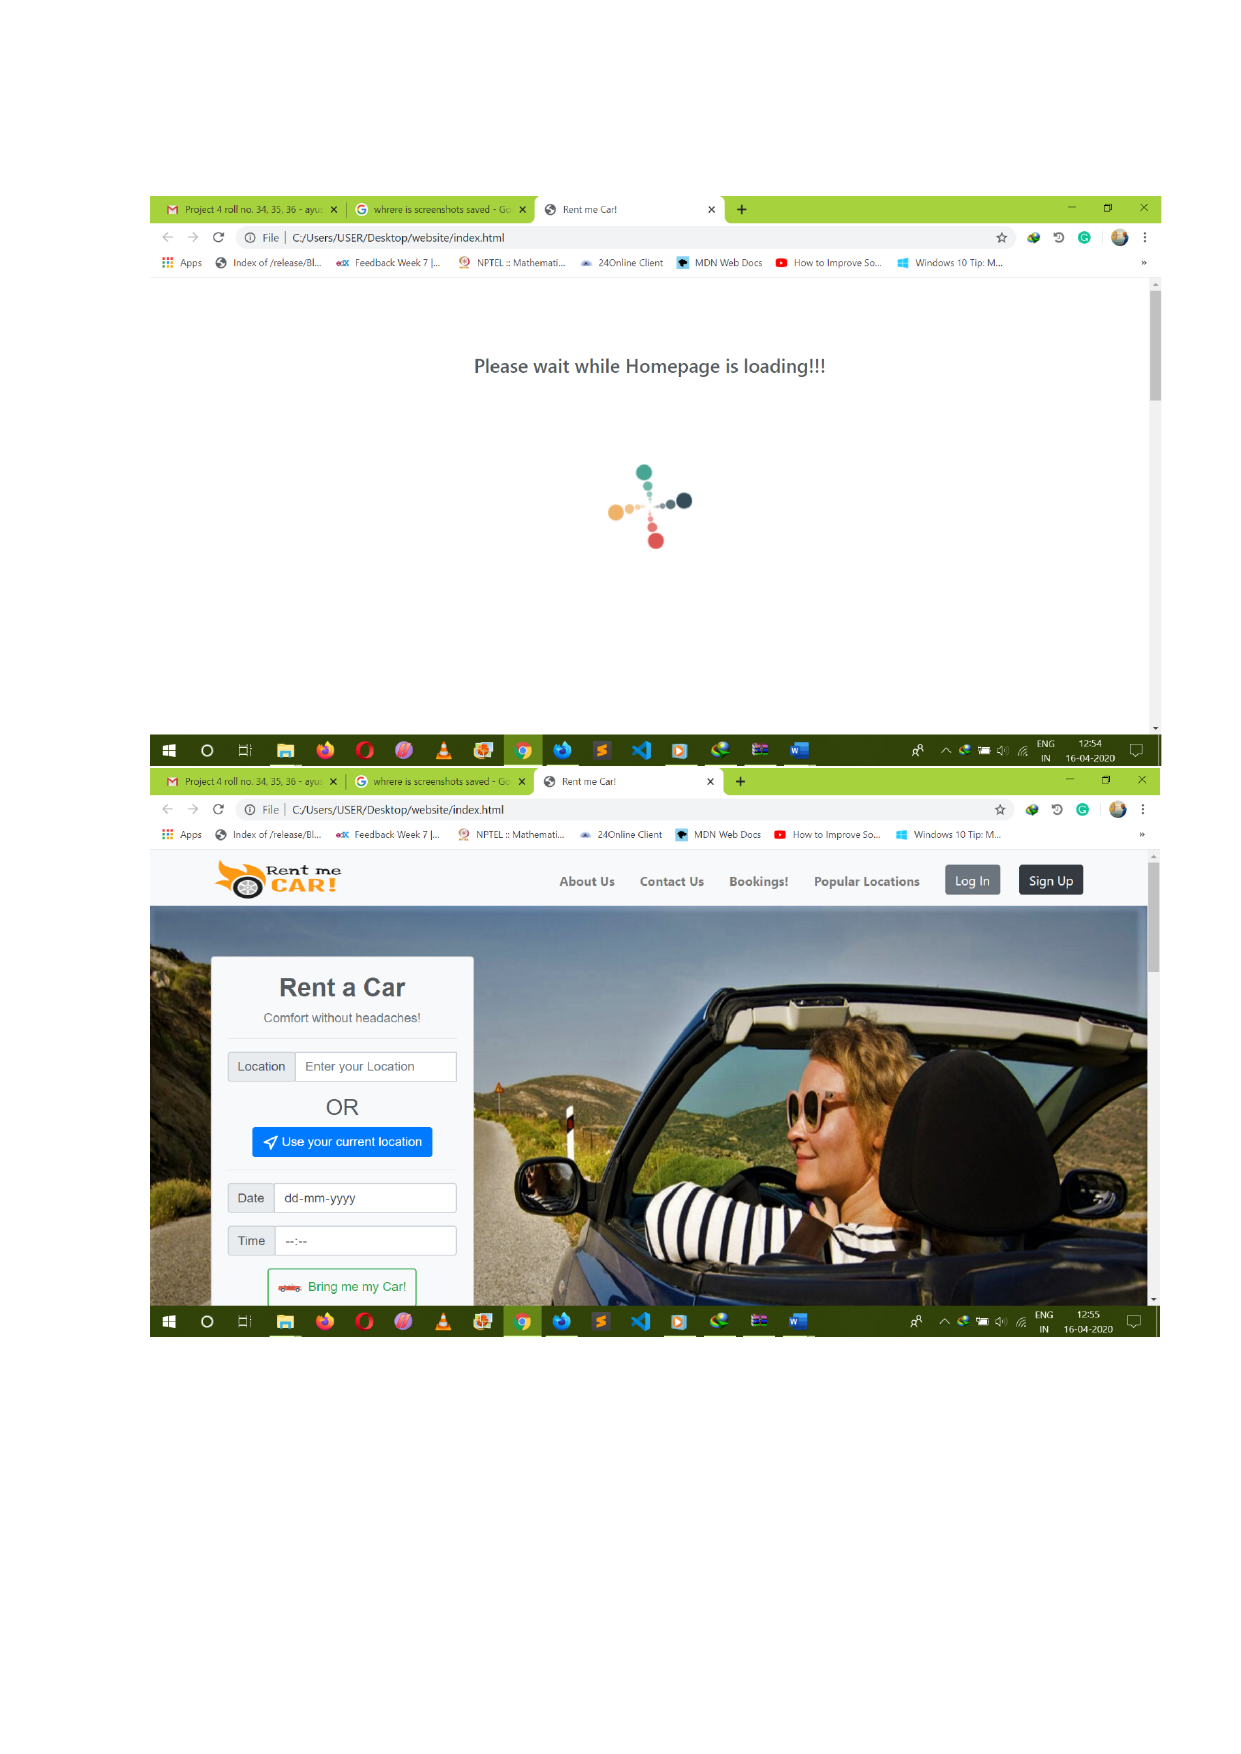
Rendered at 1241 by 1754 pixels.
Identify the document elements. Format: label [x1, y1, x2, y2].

picture [150, 768, 1160, 1337]
picture [150, 196, 1162, 766]
